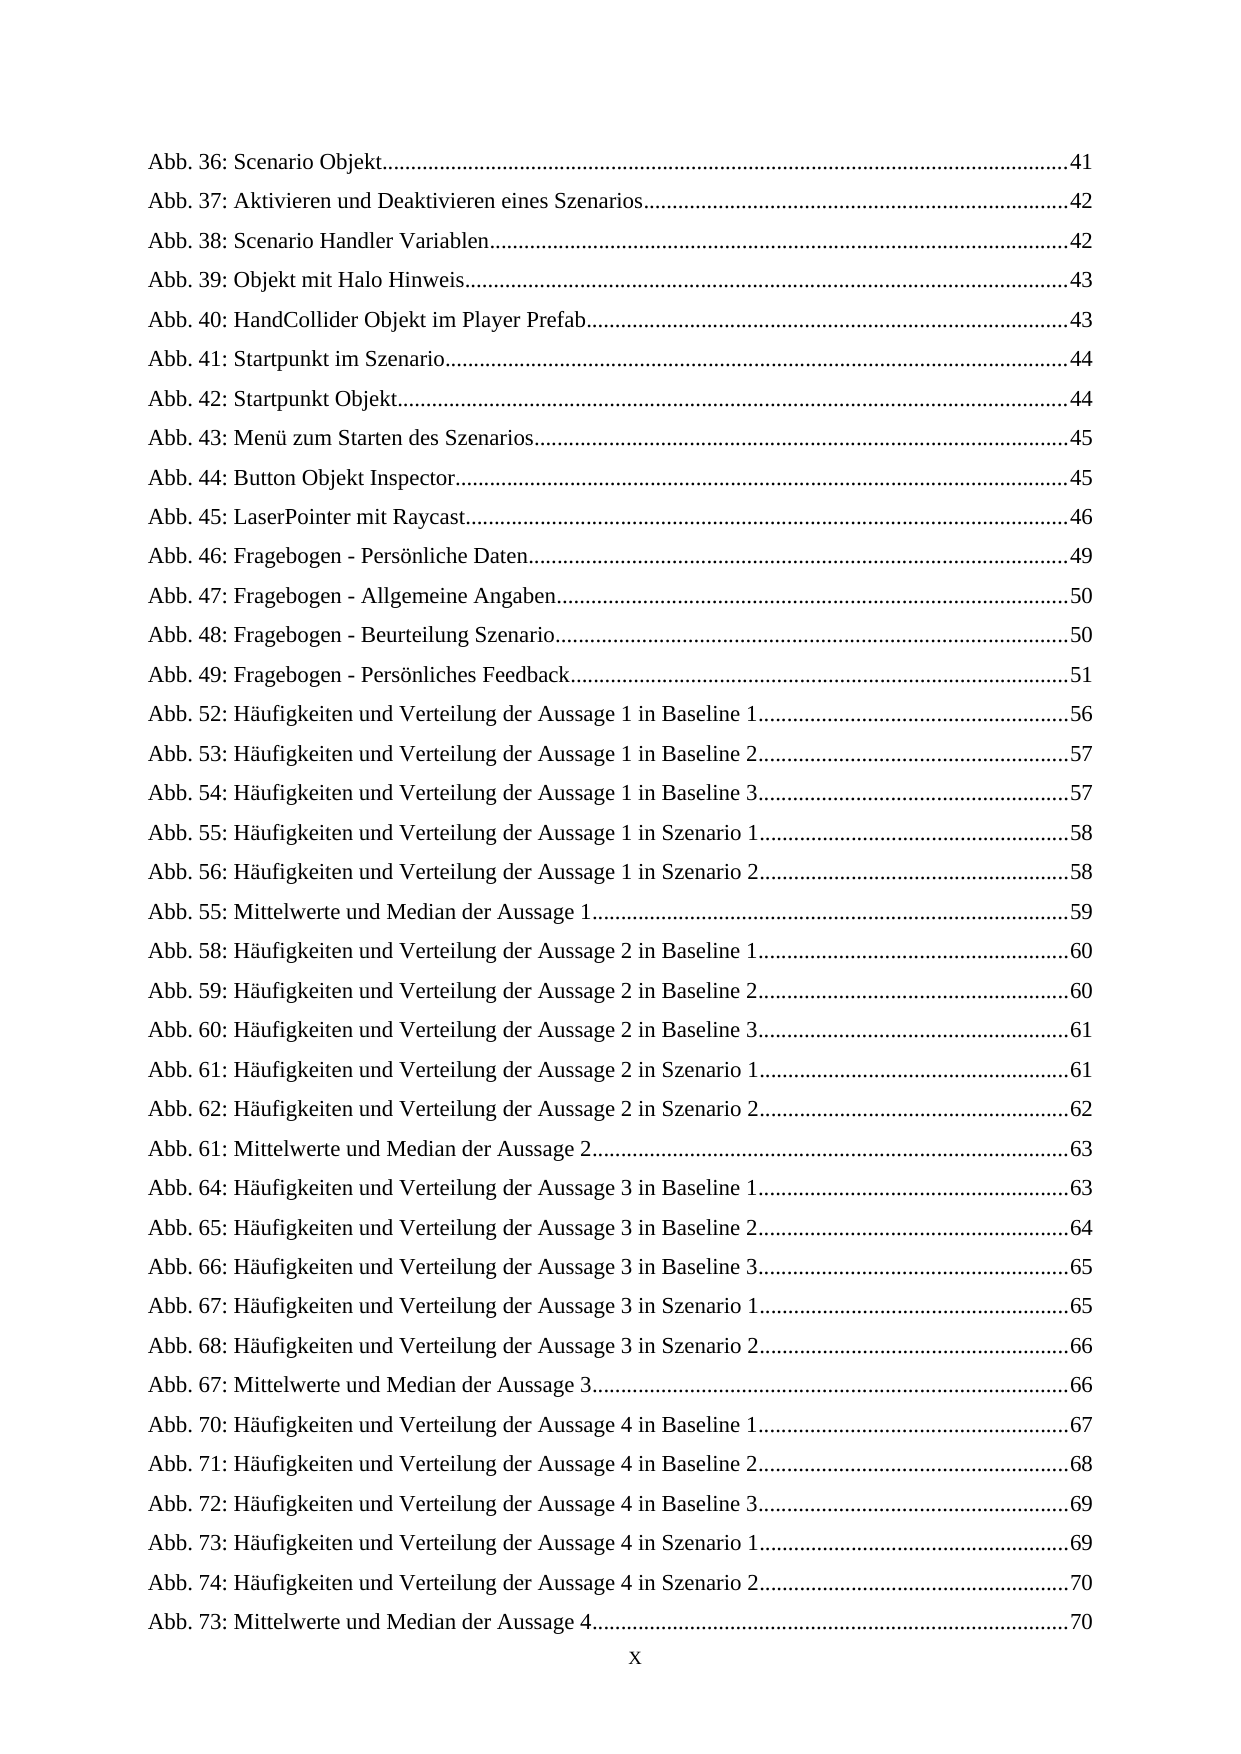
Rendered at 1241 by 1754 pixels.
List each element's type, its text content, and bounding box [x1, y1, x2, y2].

text Abb. 53: Häufigkeiten und Verteilung der Aussage 1 in Baseline 2 57 [148, 740, 1122, 766]
text Abb. 52: Häufigkeiten und Verteilung der Aussage 1 in Baseline 1 56 [148, 700, 1122, 727]
text Abb. 62: Häufigkeiten und Verteilung der Aussage 2 in Szenario 2 62 [148, 1095, 1122, 1122]
text Abb. 61: Mittelwerte und Median der Aussage 2 63 [148, 1135, 1122, 1161]
text Abb. 74: Häufigkeiten und Verteilung der Aussage 4 in Szenario 2 70 [148, 1569, 1122, 1595]
text Abb. 65: Häufigkeiten und Verteilung der Aussage 3 in Baseline 2 64 [148, 1214, 1122, 1240]
text Abb. 55: Häufigkeiten und Verteilung der Aussage 1 in Szenario 1 58 [148, 819, 1122, 845]
text Abb. 59: Häufigkeiten und Verteilung der Aussage 2 in Baseline 2 60 [148, 977, 1122, 1003]
text Abb. 64: Häufigkeiten und Verteilung der Aussage 3 in Baseline 1 63 [148, 1174, 1122, 1201]
text Abb. 61: Häufigkeiten und Verteilung der Aussage 2 in Szenario 1 61 [148, 1056, 1122, 1082]
text Abb. 67: Häufigkeiten und Verteilung der Aussage 3 in Szenario 1 65 [148, 1293, 1122, 1319]
text Abb. 66: Häufigkeiten und Verteilung der Aussage 3 in Baseline 3 65 [148, 1253, 1122, 1279]
text Abb. 68: Häufigkeiten und Verteilung der Aussage 3 in Szenario 2 66 [148, 1332, 1122, 1358]
text Abb. 56: Häufigkeiten und Verteilung der Aussage 1 in Szenario 2 58 [148, 858, 1122, 885]
text Abb. 72: Häufigkeiten und Verteilung der Aussage 4 in Baseline 3 69 [148, 1490, 1122, 1516]
text Abb. 37: Aktivieren und Deaktivieren eines Szenarios 42 [148, 187, 1122, 213]
text Abb. 67: Mittelwerte und Median der Aussage 3 66 [148, 1372, 1122, 1398]
text Abb. 46: Fragebogen - Persönliche Daten 49 [148, 542, 1122, 569]
text Abb. 70: Häufigkeiten und Verteilung der Aussage 4 in Baseline 1 67 [148, 1411, 1122, 1437]
text Abb. 42: Startpunkt Objekt 44 [148, 384, 1122, 411]
text Abb. 47: Fragebogen - Allgemeine Angaben 50 [148, 582, 1122, 608]
text Abb. 73: Häufigkeiten und Verteilung der Aussage 4 in Szenario 1 69 [148, 1529, 1122, 1556]
text Abb. 58: Häufigkeiten und Verteilung der Aussage 2 in Baseline 1 60 [148, 937, 1122, 964]
text Abb. 41: Startpunkt im Szenario 44 [148, 345, 1122, 371]
text Abb. 71: Häufigkeiten und Verteilung der Aussage 4 in Baseline 2 68 [148, 1451, 1122, 1477]
text Abb. 40: HandCollider Objekt im Player Prefab 43 [148, 306, 1122, 332]
text Abb. 55: Mittelwerte und Median der Aussage 1 59 [148, 898, 1122, 924]
text Abb. 45: LaserPointer mit Raycast 46 [148, 503, 1122, 529]
text Abb. 43: Menü zum Starten des Szenarios 45 [148, 424, 1122, 450]
text Abb. 39: Objekt mit Halo Hinweis 43 [148, 266, 1122, 292]
text Abb. 48: Fragebogen - Beurteilung Szenario 50 [148, 621, 1122, 648]
text Abb. 60: Häufigkeiten und Verteilung der Aussage 2 in Baseline 3 61 [148, 1016, 1122, 1043]
text Abb. 54: Häufigkeiten und Verteilung der Aussage 1 in Baseline 3 57 [148, 779, 1122, 806]
text Abb. 36: Scenario Objekt 41 [148, 148, 1122, 174]
text Abb. 44: Button Objekt Inspector 45 [148, 463, 1122, 490]
text Abb. 38: Scenario Handler Variablen 42 [148, 227, 1122, 253]
text Abb. 49: Fragebogen - Persönliches Feedback 51 [148, 661, 1122, 687]
text Abb. 73: Mittelwerte und Median der Aussage 4 70 [148, 1608, 1122, 1635]
